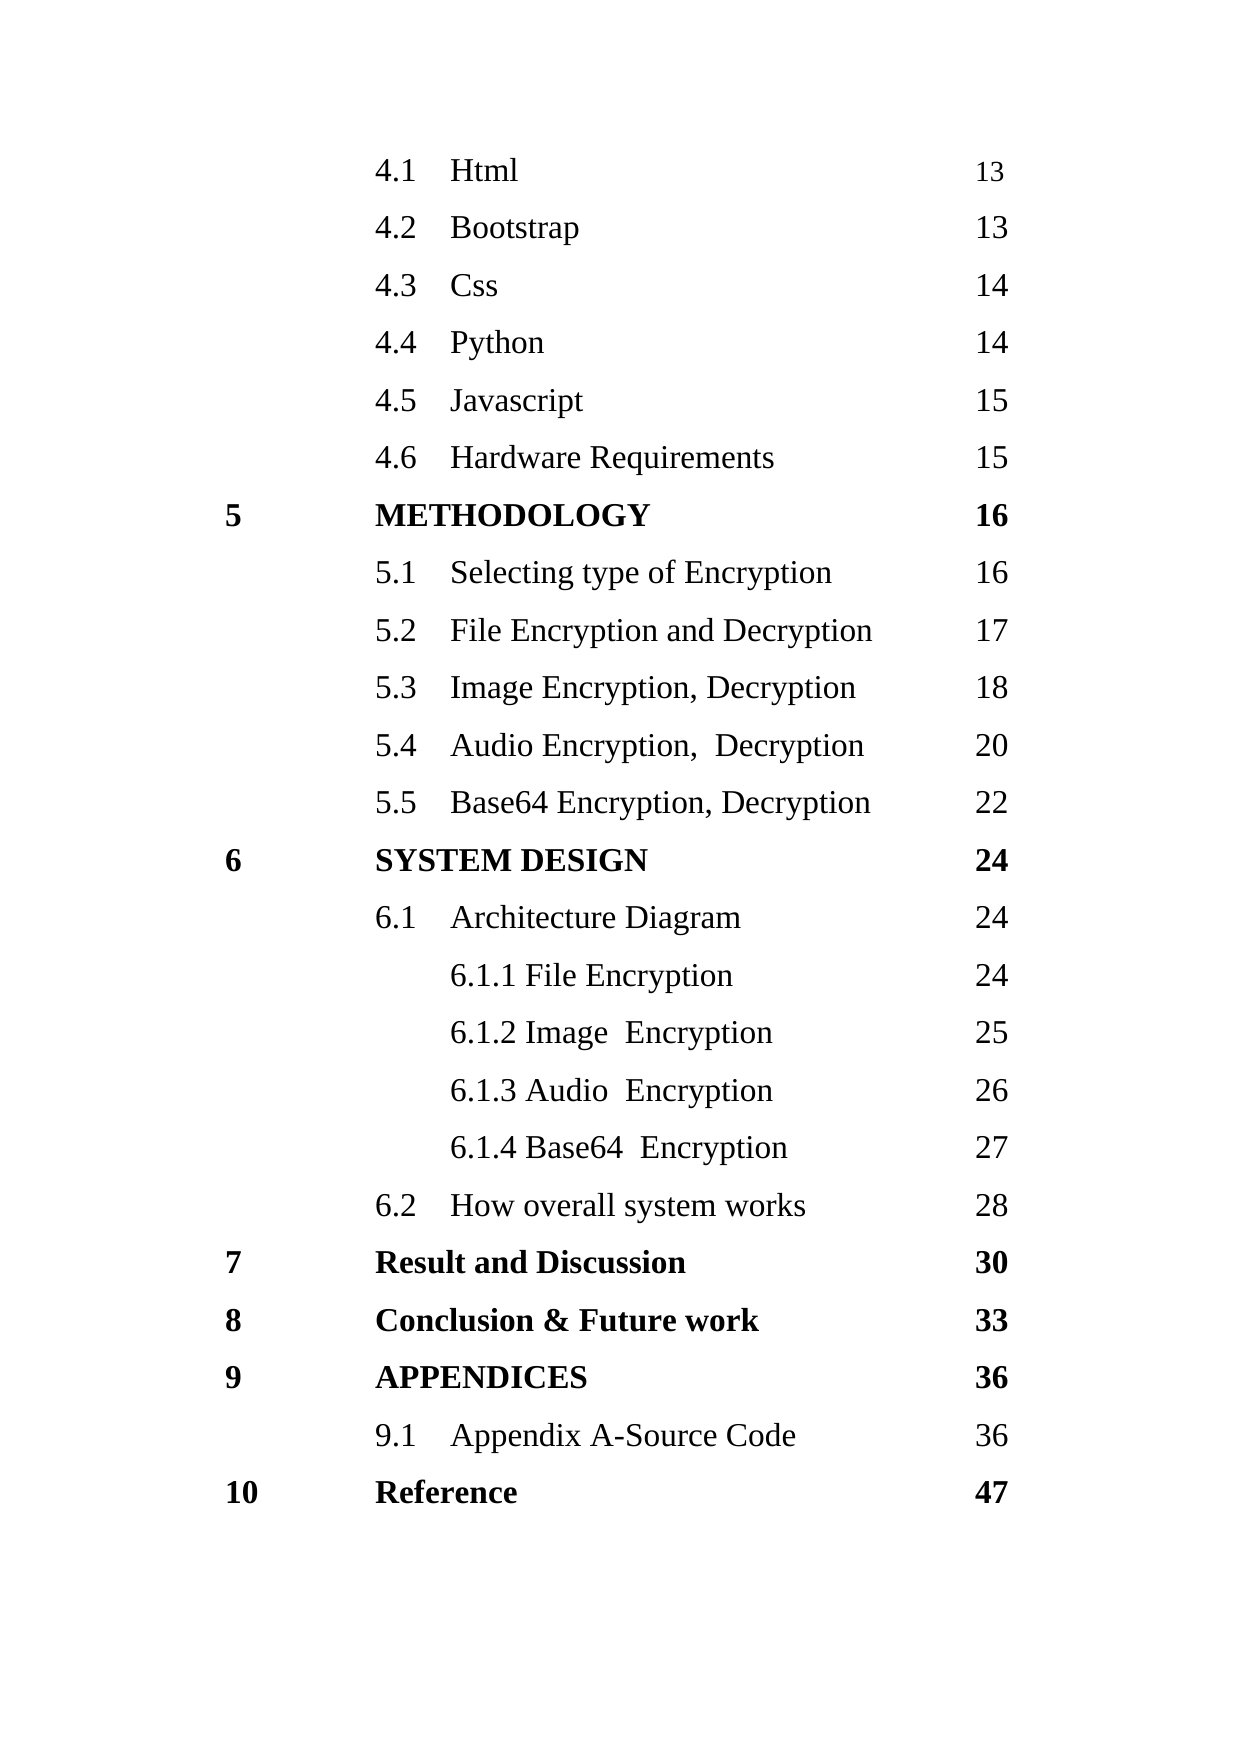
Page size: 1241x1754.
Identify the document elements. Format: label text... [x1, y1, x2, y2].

text 5.1 Selecting type of Encryption 16 [150, 552, 1090, 591]
text 9 APPENDICES 36 [150, 1357, 1090, 1396]
text 5.4 Audio Encryption, Decryption 20 [150, 725, 1090, 763]
text 6.1 Architecture Diagram 24 [150, 897, 1090, 936]
text 9.1 Appendix A-Source Code 36 [150, 1415, 1090, 1453]
text 6.1.3 Audio Encryption 26 [150, 1070, 1090, 1108]
text 4.4 Python 14 [150, 322, 1090, 361]
text 5 METHODOLOGY 16 [150, 495, 1090, 533]
text 6.1.4 Base64 Encryption 27 [150, 1127, 1090, 1166]
text 4.6 Hardware Requirements 15 [150, 437, 1090, 476]
text 6 SYSTEM DESIGN 24 [150, 840, 1090, 878]
text 6.1.1 File Encryption 24 [150, 955, 1090, 993]
text 5.2 File Encryption and Decryption 17 [150, 610, 1090, 648]
text 5.3 Image Encryption, Decryption 18 [150, 667, 1090, 706]
text 4.2 Bootstrap 13 4.3 Css 14 [150, 207, 1090, 303]
text 5.5 Base64 Encryption, Decryption 22 [150, 782, 1090, 821]
text 10 Reference 47 [150, 1472, 1090, 1511]
text 6.2 How overall system works 28 [150, 1185, 1090, 1223]
text 4.5 Javascript 15 [150, 380, 1090, 418]
text 4.1 Html 13 [150, 150, 1090, 188]
text 7 Result and Discussion 30 [150, 1242, 1090, 1281]
text 6.1.2 Image Encryption 25 [150, 1012, 1090, 1051]
text 8 Conclusion & Future work 33 [150, 1300, 1090, 1338]
